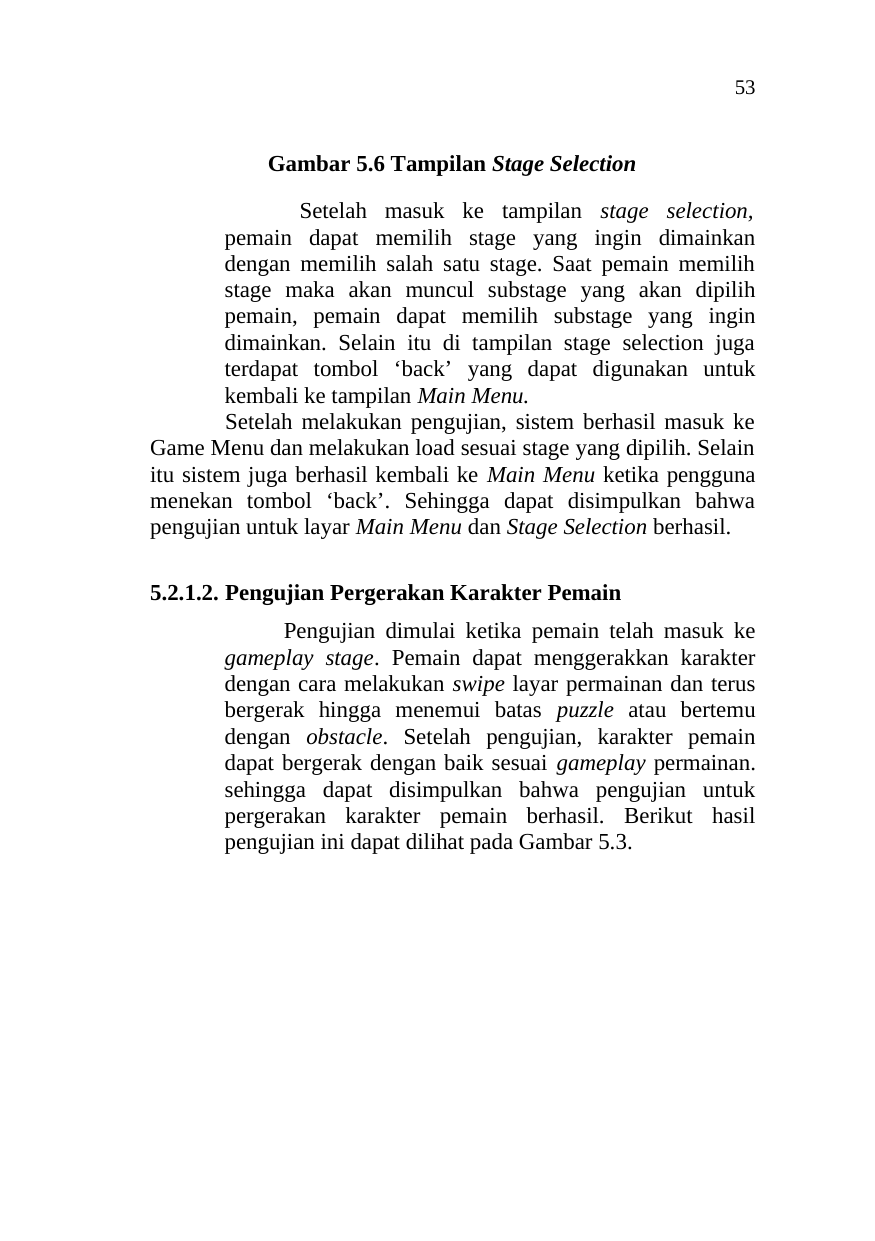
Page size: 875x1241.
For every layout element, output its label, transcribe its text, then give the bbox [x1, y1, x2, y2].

subtitle Pengujian Pergerakan Karakter Pemain [150, 579, 756, 605]
text Setelah melakukan pengujian, sistem berhasil masuk ke Game Menu dan melakukan load sesuai stage yang dipilih. Selain itu sistem juga berhasil kembali ke Main Menu ketika pengguna menekan tombol ‘back’. Sehingga dapat disimpulkan bahwa pengujian untuk layar Main Menu dan Stage Selection berhasil. [150, 408, 756, 540]
text Pengujian dimulai ketika pemain telah masuk ke gameplay stage. Pemain dapat menggerakkan karakter dengan cara melakukan swipe layar permainan dan terus bergerak hingga menemui batas puzzle atau bertemu dengan obstacle. Setelah pengujian, karakter pemain dapat bergerak dengan baik sesuai gameplay permainan. sehingga dapat disimpulkan bahwa pengujian untuk pergerakan karakter pemain berhasil. Berikut hasil pengujian ini dapat dilihat pada Gambar 5.3. [224, 617, 756, 855]
text Setelah masuk ke tampilan stage selection, pemain dapat memilih stage yang ingin dimainkan dengan memilih salah satu stage. Saat pemain memilih stage maka akan muncul substage yang akan dipilih pemain, pemain dapat memilih substage yang ingin dimainkan. Selain itu di tampilan stage selection juga terdapat tombol ‘back’ yang dapat digunakan untuk kembali ke tampilan Main Menu. [224, 197, 756, 408]
